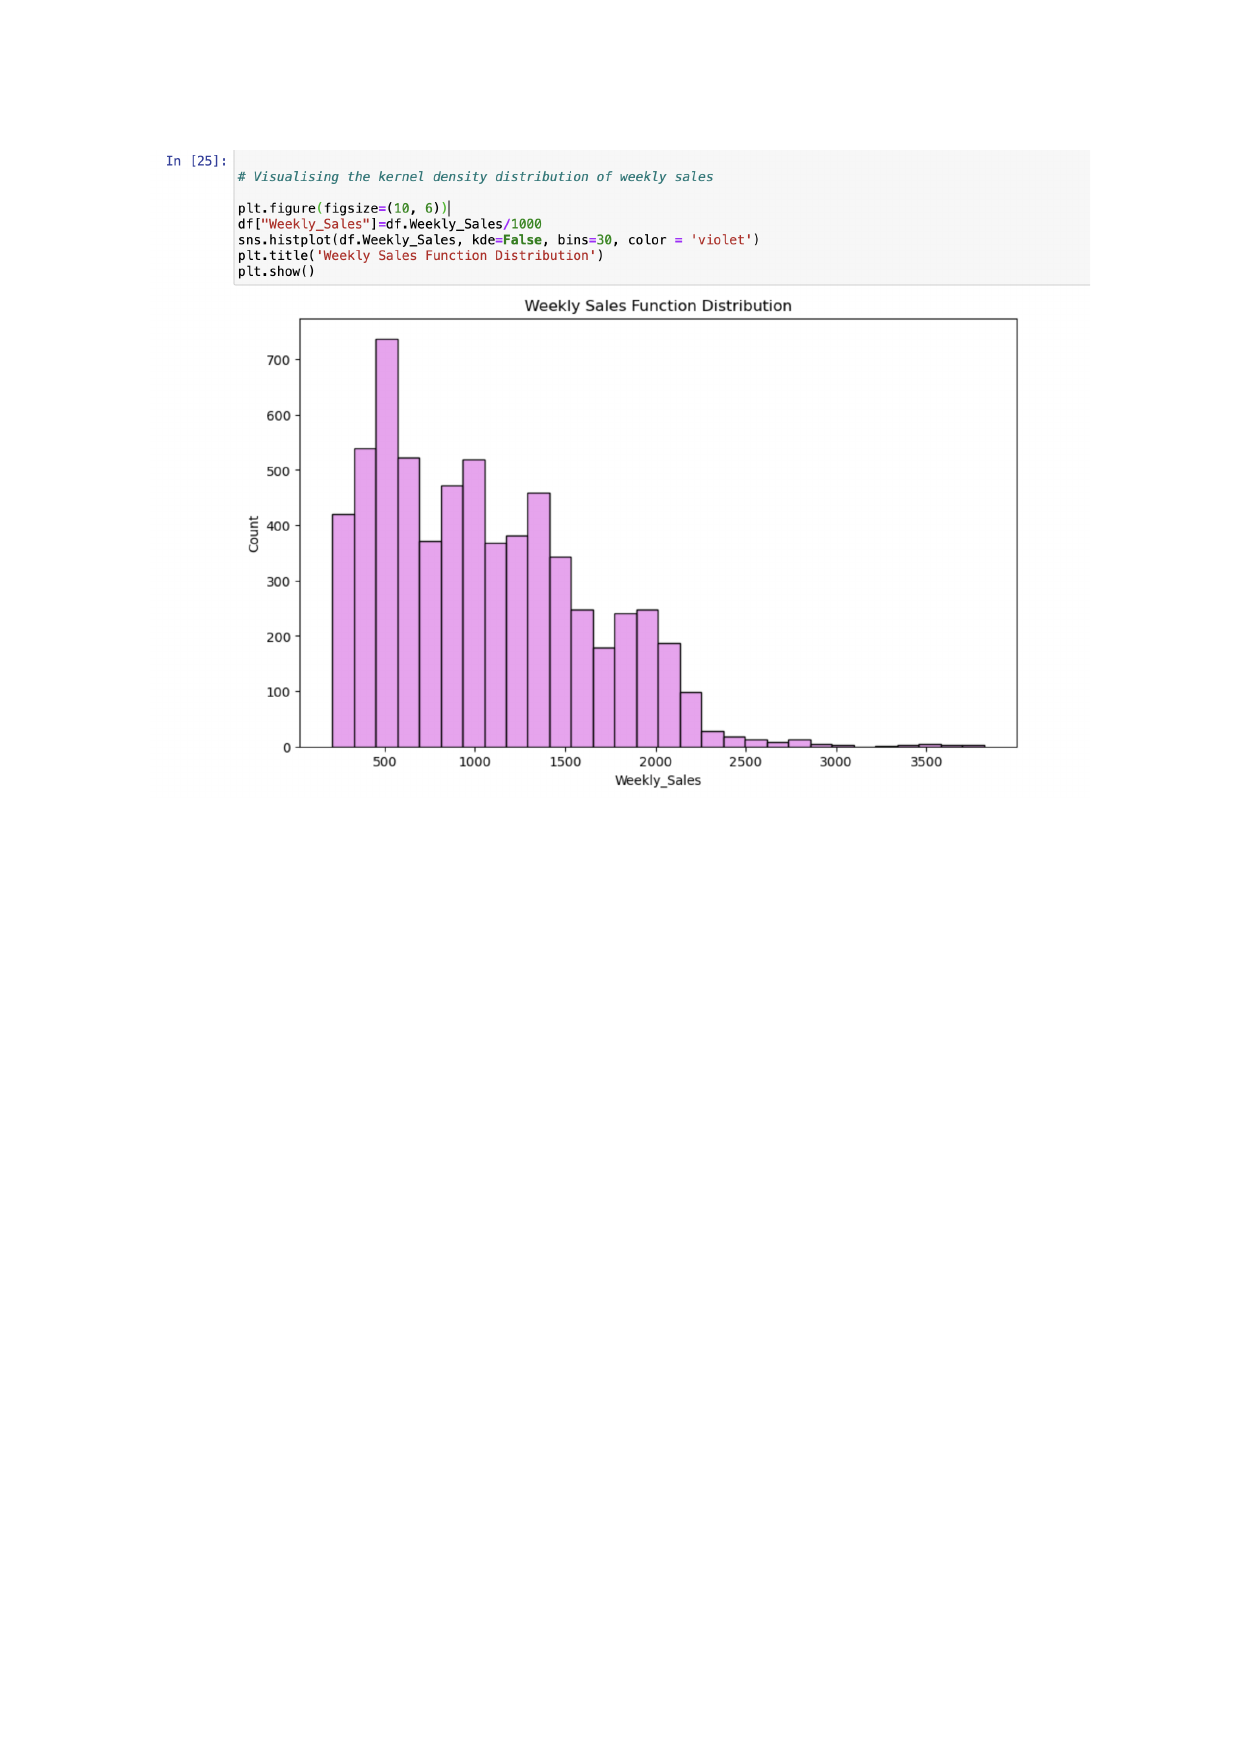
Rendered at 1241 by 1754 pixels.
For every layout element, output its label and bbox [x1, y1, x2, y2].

picture [150, 150, 1091, 798]
